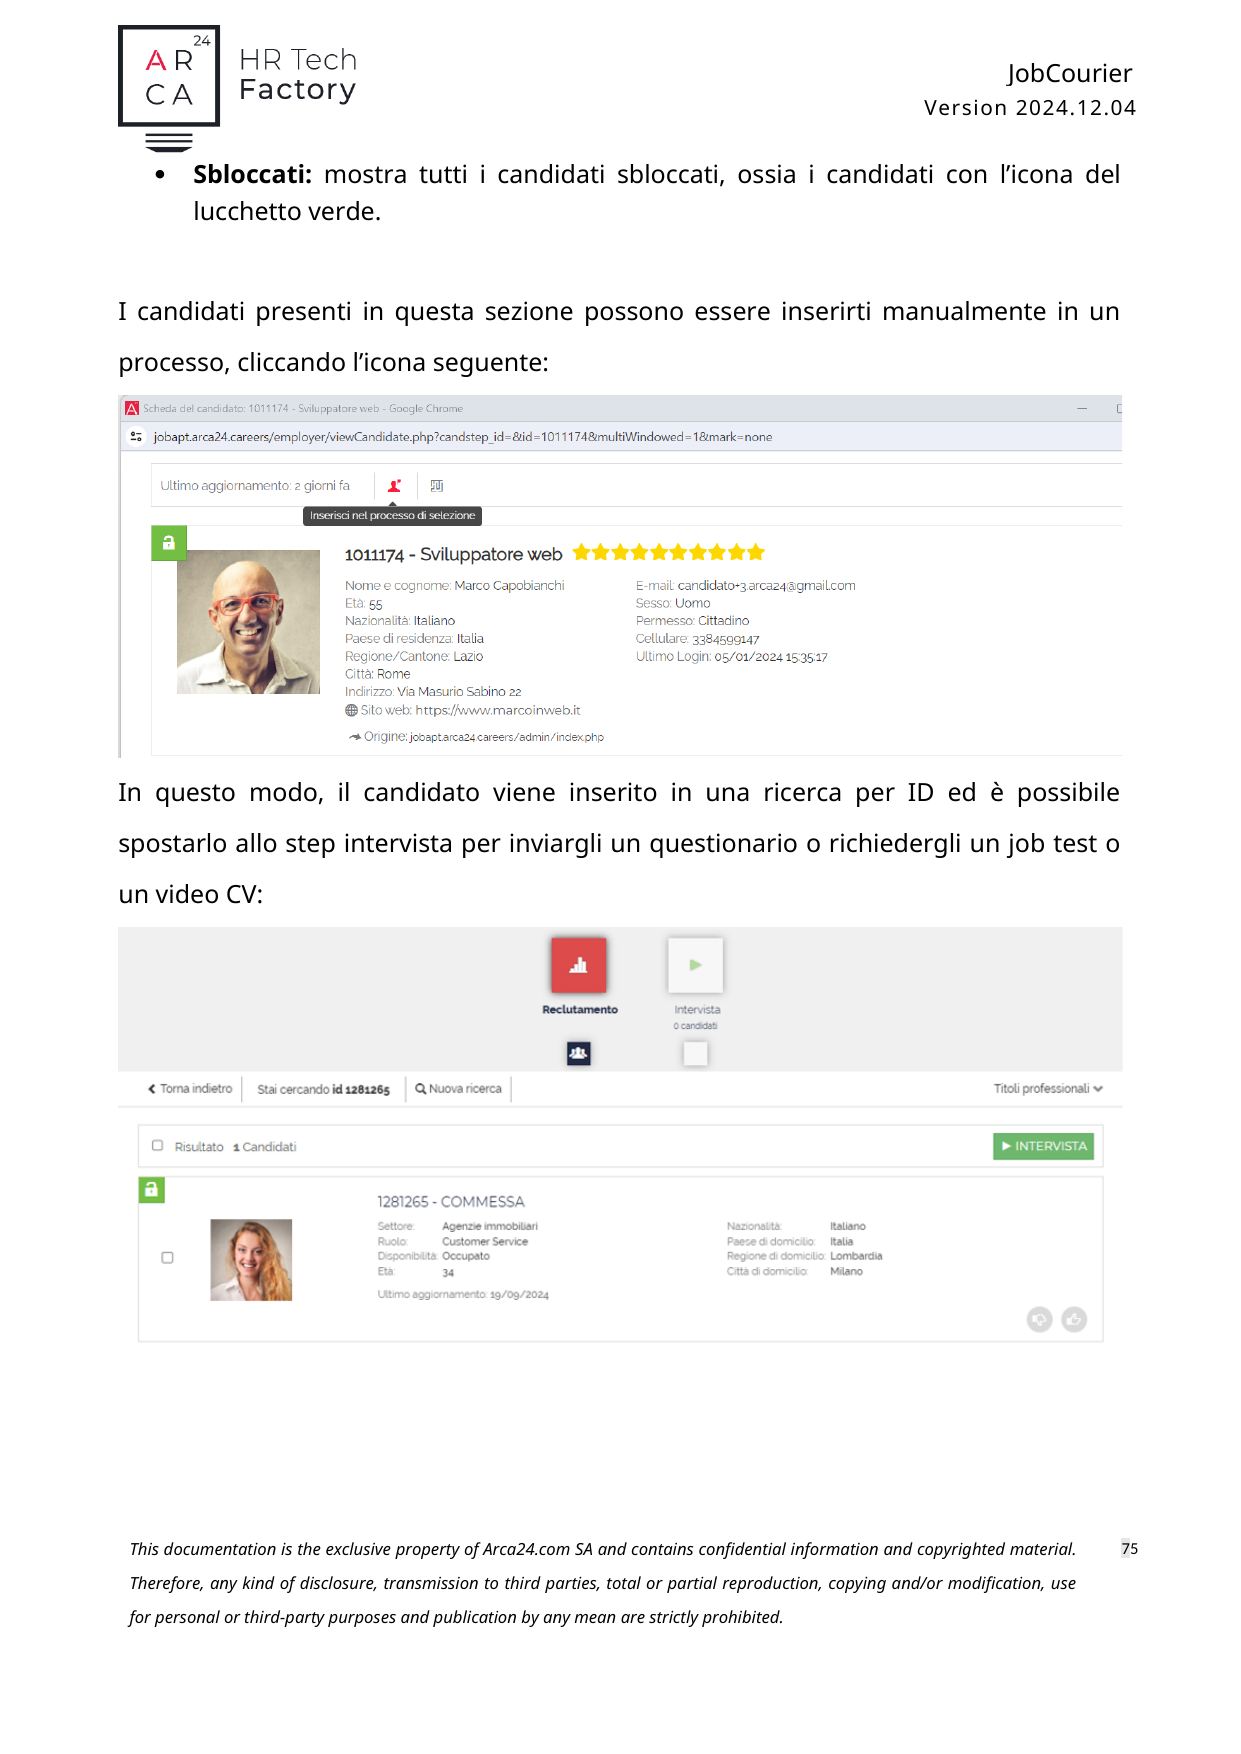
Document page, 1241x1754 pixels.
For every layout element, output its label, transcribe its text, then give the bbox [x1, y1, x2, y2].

picture [118, 395, 1123, 758]
list Sbloccati: mostra tutti i candidati sbloccati, ossia i candidati con l’icona del lucchetto verde. [156, 157, 1122, 227]
picture [112, 22, 360, 155]
text I candidati presenti in questa sezione possono essere inserirti manualmente in un processo, cliccando l’icona seguente: [118, 294, 1122, 379]
text In questo modo, il candidato viene inserito in una ricerca per ID ed è possibile spostarlo allo step intervista per inviargli un questionario o richiedergli un job test o un video CV: [118, 774, 1122, 910]
picture [118, 927, 1123, 1351]
